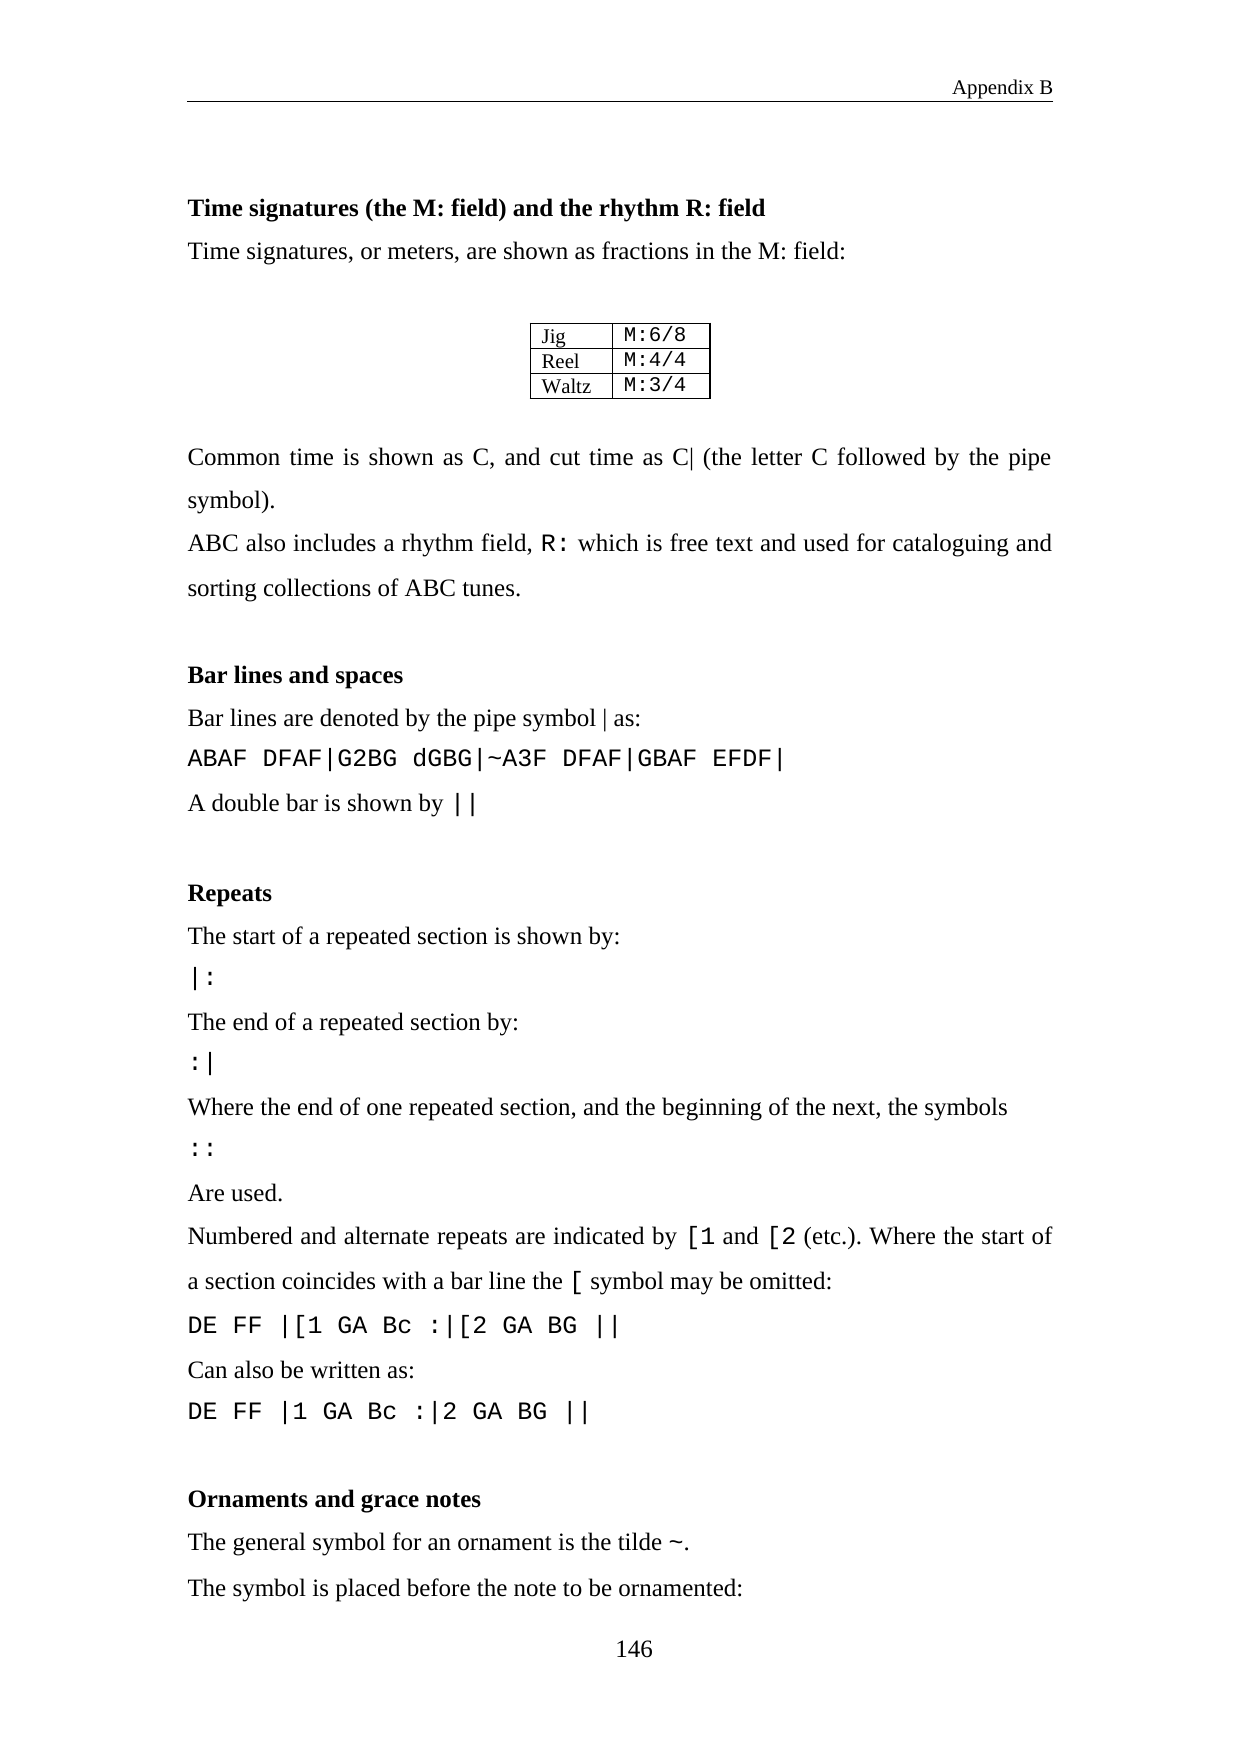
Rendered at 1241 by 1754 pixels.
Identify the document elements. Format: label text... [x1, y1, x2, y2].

text The general symbol for an ornament is the tilde ~. [187, 1527, 1053, 1558]
text Bar lines and spaces [187, 660, 1053, 688]
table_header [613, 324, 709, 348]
text DE FF |1 GA Bc :|2 GA BG || [187, 1398, 1053, 1427]
text ABC also includes a rhythm field, R: which is free text and used for cataloguing and sorting collections of ABC tunes. [187, 528, 1053, 602]
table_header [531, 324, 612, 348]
text Repeats [187, 878, 1053, 907]
text Can also be written as: [187, 1355, 1053, 1384]
text Common time is shown as C, and cut time as C| (the letter C followed by the pipe symbol). [187, 442, 1053, 514]
text :: [187, 1136, 1053, 1164]
text The start of a repeated section is shown by: [187, 921, 1053, 950]
text DE FF |[1 GA Bc :|[2 GA BG || [187, 1313, 1053, 1341]
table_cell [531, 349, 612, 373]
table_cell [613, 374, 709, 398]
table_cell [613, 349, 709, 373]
text Bar lines are denoted by the pipe symbol | as: [187, 703, 1053, 732]
text Numbered and alternate repeats are indicated by [1 and [2 (etc.). Where the start of a section coincides with a bar line the [ symbol may be omitted: [187, 1221, 1053, 1297]
text ABAF DFAF|G2BG dGBG|~A3F DFAF|GBAF EFDF| [187, 746, 1053, 774]
text Time signatures (the M: field) and the rhythm R: field [187, 193, 1053, 222]
text A double bar is shown by || [187, 788, 1053, 819]
text Where the end of one repeated section, and the beginning of the next, the symbols [187, 1092, 1053, 1121]
text Are used. [187, 1178, 1053, 1207]
text Ornaments and grace notes [187, 1484, 1053, 1513]
text |: The end of a repeated section by: [187, 964, 1053, 1036]
text :| [187, 1050, 1053, 1078]
text Time signatures, or meters, are shown as fractions in the M: field: [187, 236, 1053, 265]
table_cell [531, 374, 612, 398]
text The symbol is placed before the note to be ornamented: [187, 1573, 1053, 1602]
